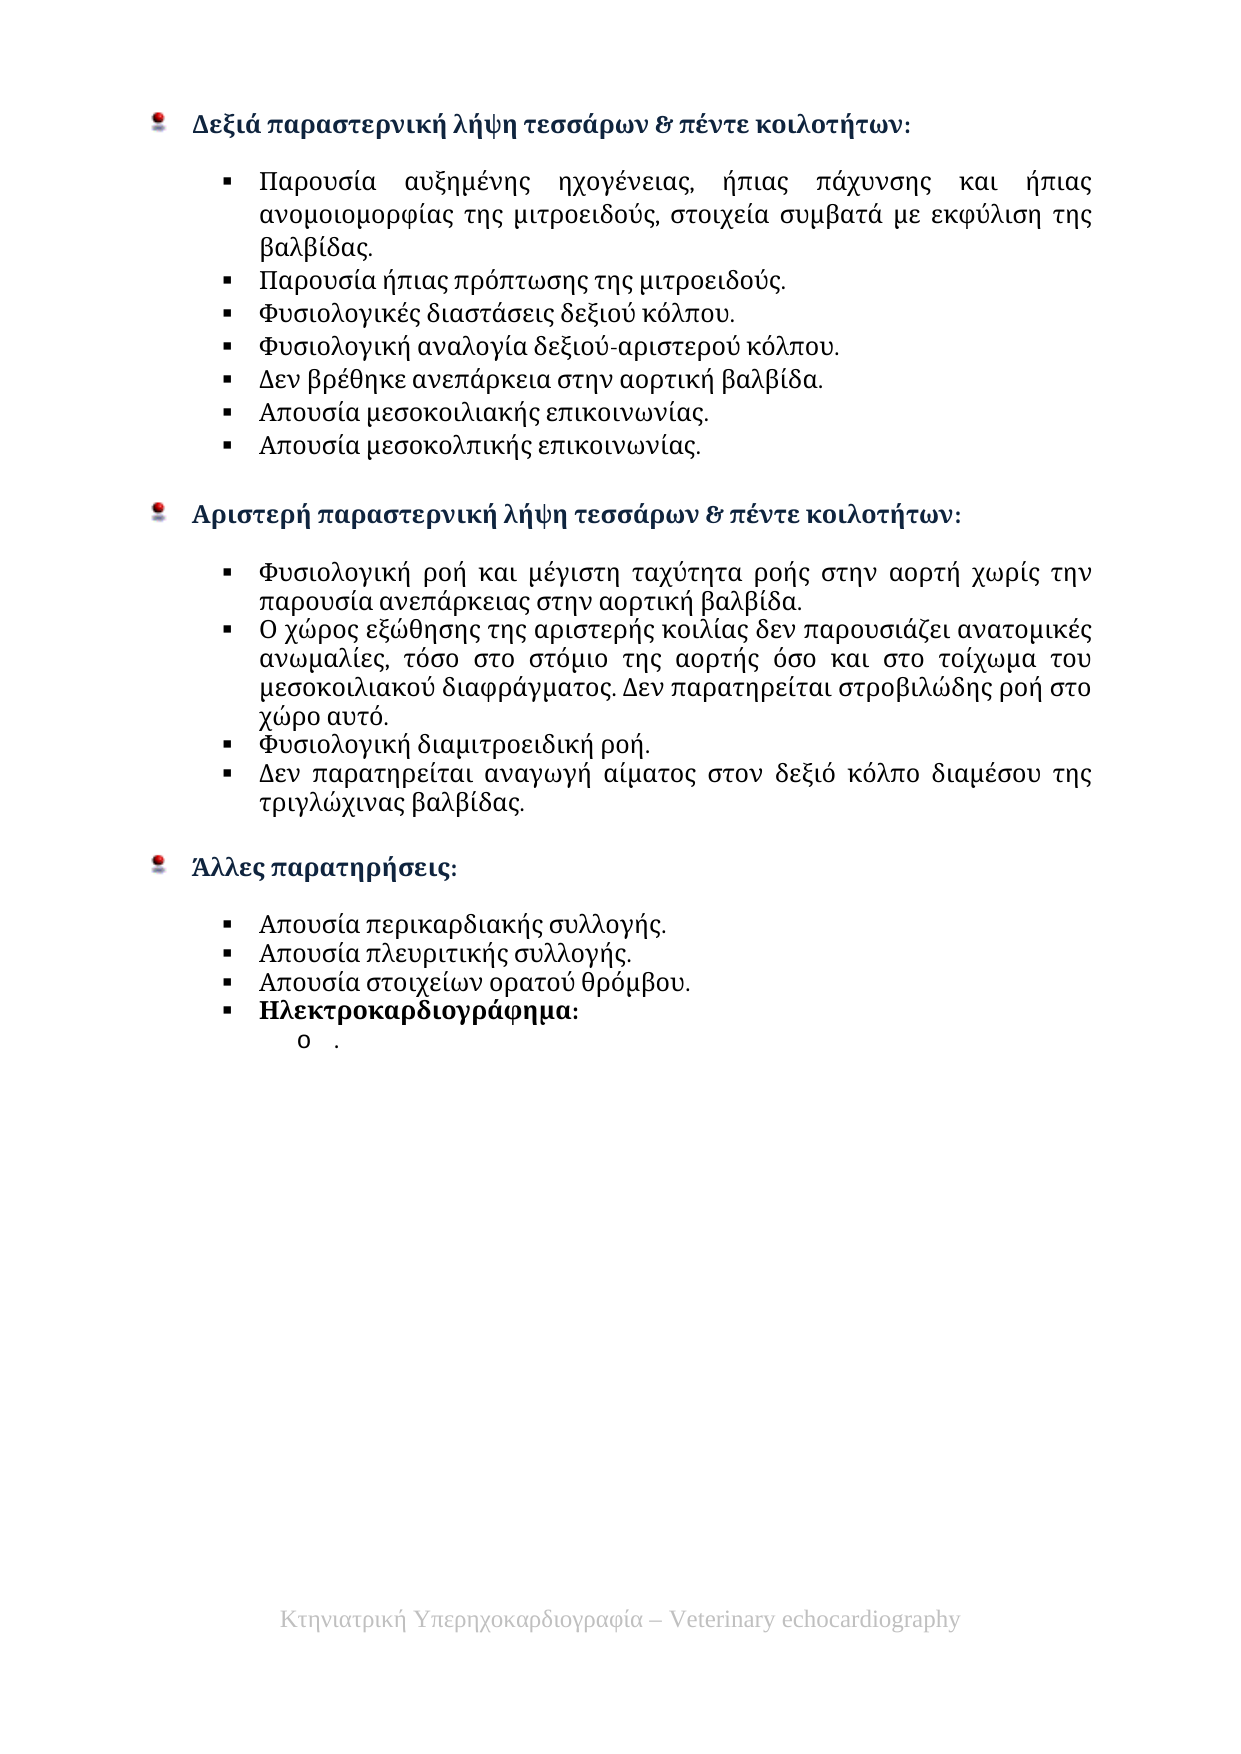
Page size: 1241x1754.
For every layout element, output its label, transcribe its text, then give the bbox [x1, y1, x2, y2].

text Άλλες παρατηρήσεις: [148, 846, 1092, 882]
list Απουσία στοιχείων ορατού θρόμβου. [221, 968, 1092, 997]
text Δεξιά παραστερνική λήψη τεσσάρων & πέντε κοιλοτήτων: [148, 103, 1092, 139]
list Φυσιολογική διαμιτροειδική ροή. [221, 731, 1092, 760]
list Παρουσία αυξημένης ηχογένειας, ήπιας πάχυνσης και ήπιας ανομοιομορφίας της μιτροειδούς, στοιχεία συμβατά με εκφύλιση της βαλβίδας. [221, 168, 1092, 263]
list Φυσιολογική αναλογία δεξιού-αριστερού κόλπου. [221, 333, 1092, 362]
list Απουσία περικαρδιακής συλλογής. [221, 911, 1092, 940]
text Αριστερή παραστερνική λήψη τεσσάρων & πέντε κοιλοτήτων: [148, 494, 1092, 530]
list Απουσία μεσοκοιλιακής επικοινωνίας. [221, 399, 1092, 428]
list Απουσία μεσοκολπικής επικοινωνίας. [221, 432, 1092, 461]
list . [296, 1026, 1092, 1056]
picture [147, 846, 170, 876]
picture [147, 103, 170, 134]
list Δεν βρέθηκε ανεπάρκεια στην αορτική βαλβίδα. [221, 366, 1092, 395]
list Παρουσία ήπιας πρόπτωσης της μιτροειδούς. [221, 267, 1092, 296]
list Ο χώρος εξώθησης της αριστερής κοιλίας δεν παρουσιάζει ανατομικές ανωμαλίες, τόσο στο στόμιο της αορτής όσο και στο τοίχωμα του μεσοκοιλιακού διαφράγματος. Δεν παρατηρείται στροβιλώδης ροή στο χώρο αυτό. [221, 616, 1092, 731]
list Ηλεκτροκαρδιογράφημα: [221, 997, 1092, 1026]
picture [147, 494, 170, 524]
list Δεν παρατηρείται αναγωγή αίματος στον δεξιό κόλπο διαμέσου της τριγλώχινας βαλβίδας. [221, 760, 1092, 817]
list Φυσιολογική ροή και μέγιστη ταχύτητα ροής στην αορτή χωρίς την παρουσία ανεπάρκειας στην αορτική βαλβίδα. [221, 559, 1092, 616]
list Απουσία πλευριτικής συλλογής. [221, 940, 1092, 968]
list Φυσιολογικές διαστάσεις δεξιού κόλπου. [221, 300, 1092, 329]
